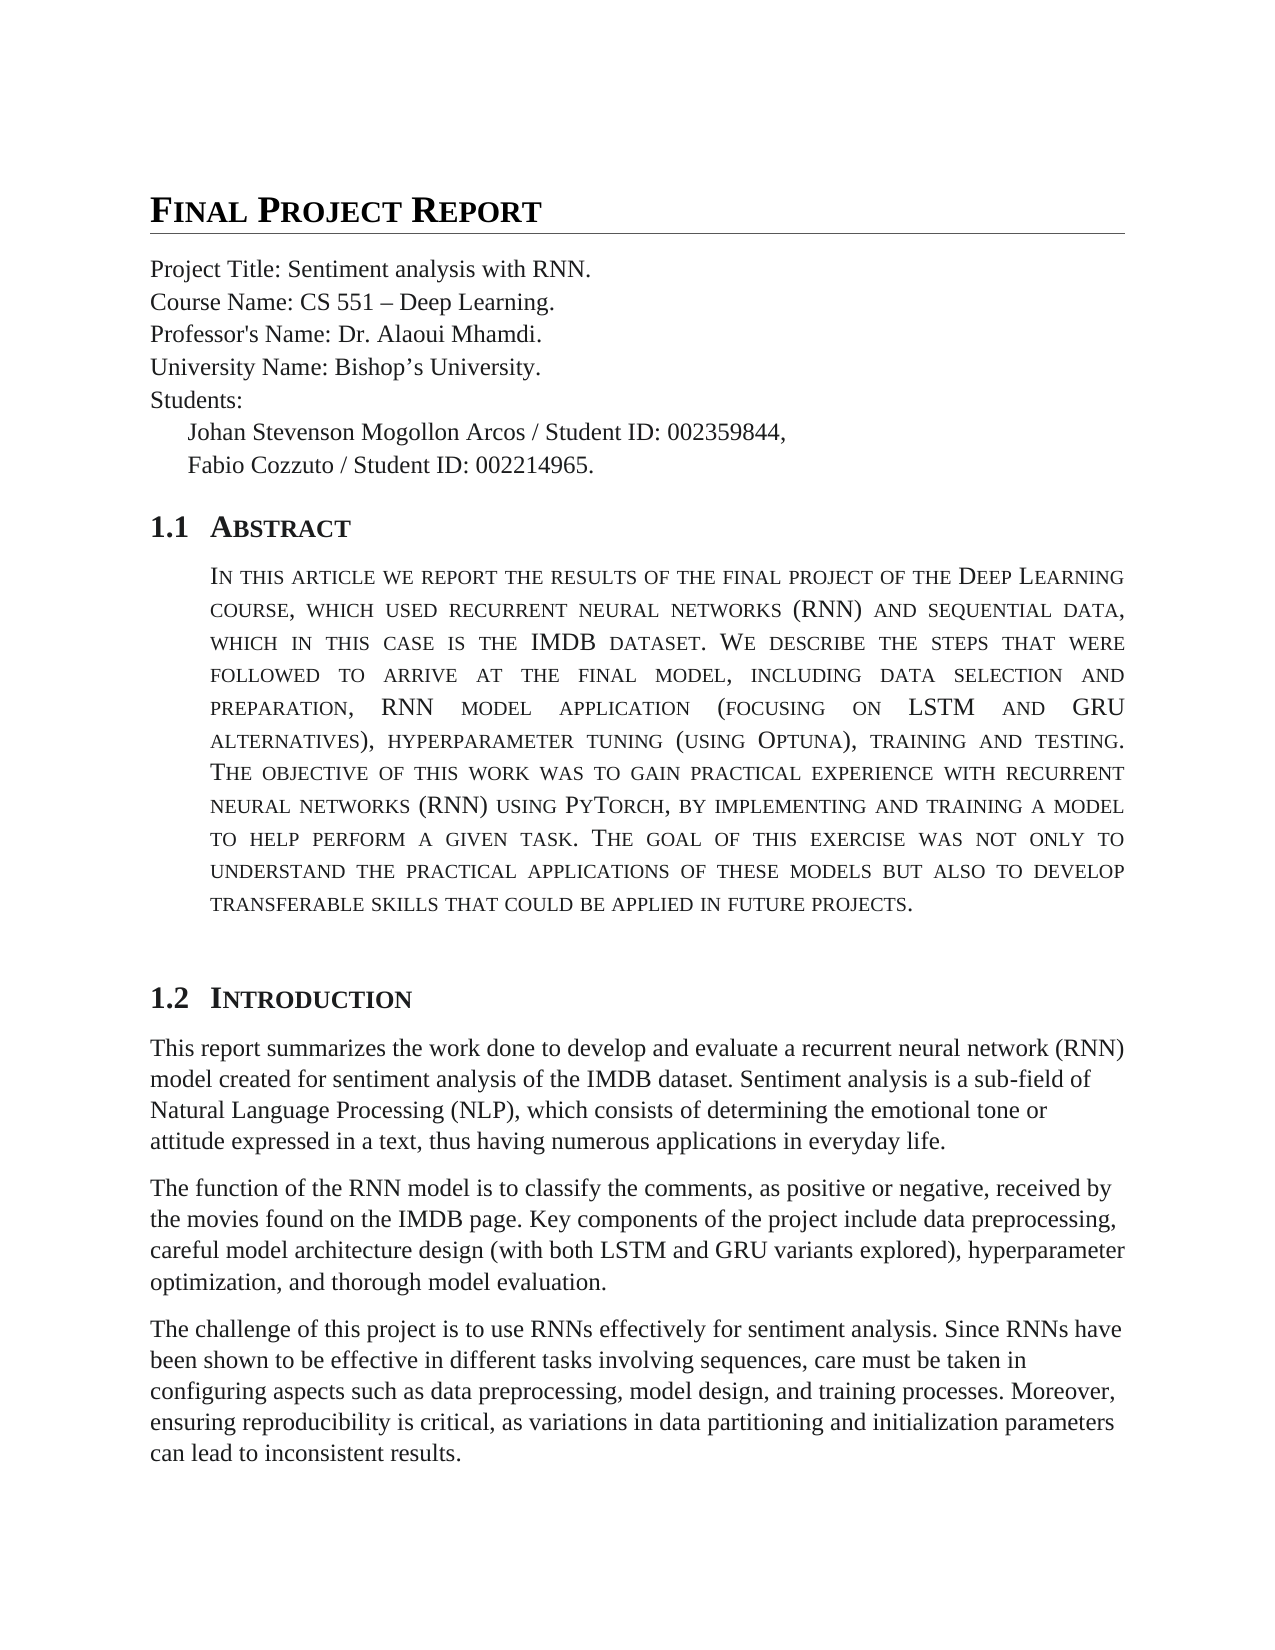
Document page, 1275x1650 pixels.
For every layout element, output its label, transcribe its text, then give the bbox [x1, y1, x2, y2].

list Fabio Cozzuto / Student ID: 002214965. [187, 450, 1125, 479]
text The challenge of this project is to use RNNs effectively for sentiment analysis. Since RNNs have been shown to be effective in different tasks involving sequences, care must be taken in configuring aspects such as data preprocessing, model design, and training processes. Moreover, ensuring reproducibility is critical, as variations in data partitioning and initialization parameters can lead to inconsistent results. [150, 1314, 1125, 1467]
subtitle Introduction [150, 979, 1125, 1015]
list Project Title: Sentiment analysis with RNN. [150, 254, 1125, 283]
list Students: [150, 385, 1125, 413]
text The function of the RNN model is to classify the comments, as positive or negative, received by the movies found on the IMDB page. Key components of the project include data preprocessing, careful model architecture design (with both LSTM and GRU variants explored), hyperparameter optimization, and thorough model evaluation. [150, 1173, 1125, 1295]
list Professor's Name: Dr. Alaoui Mhamdi. [150, 319, 1125, 348]
list University Name: Bishop’s University. [150, 352, 1125, 381]
list Johan Stevenson Mogollon Arcos / Student ID: 002359844, [187, 417, 1125, 446]
subtitle Abstract [150, 508, 1125, 544]
list Course Name: CS 551 – Deep Learning. [150, 287, 1125, 315]
subtitle Final Project Report [150, 187, 1125, 233]
text This report summarizes the work done to develop and evaluate a recurrent neural network (RNN) model created for sentiment analysis of the IMDB dataset. Sentiment analysis is a sub-field of Natural Language Processing (NLP), which consists of determining the emotional tone or attitude expressed in a text, thus having numerous applications in everyday life. [150, 1033, 1125, 1154]
subtitle In this article we report the results of the final project of the Deep Learning course, which used recurrent neural networks (RNN) and sequential data, which in this case is the IMDB dataset. We describe the steps that were followed to arrive at the final model, including data selection and preparation, RNN model application (focusing on LSTM and GRU alternatives), hyperparameter tuning (using Optuna), training and testing. The objective of this work was to gain practical experience with recurrent neural networks (RNN) using PyTorch, by implementing and training a model to help perform a given task. The goal of this exercise was not only to understand the practical applications of these models but also to develop transferable skills that could be applied in future projects. [210, 561, 1125, 917]
